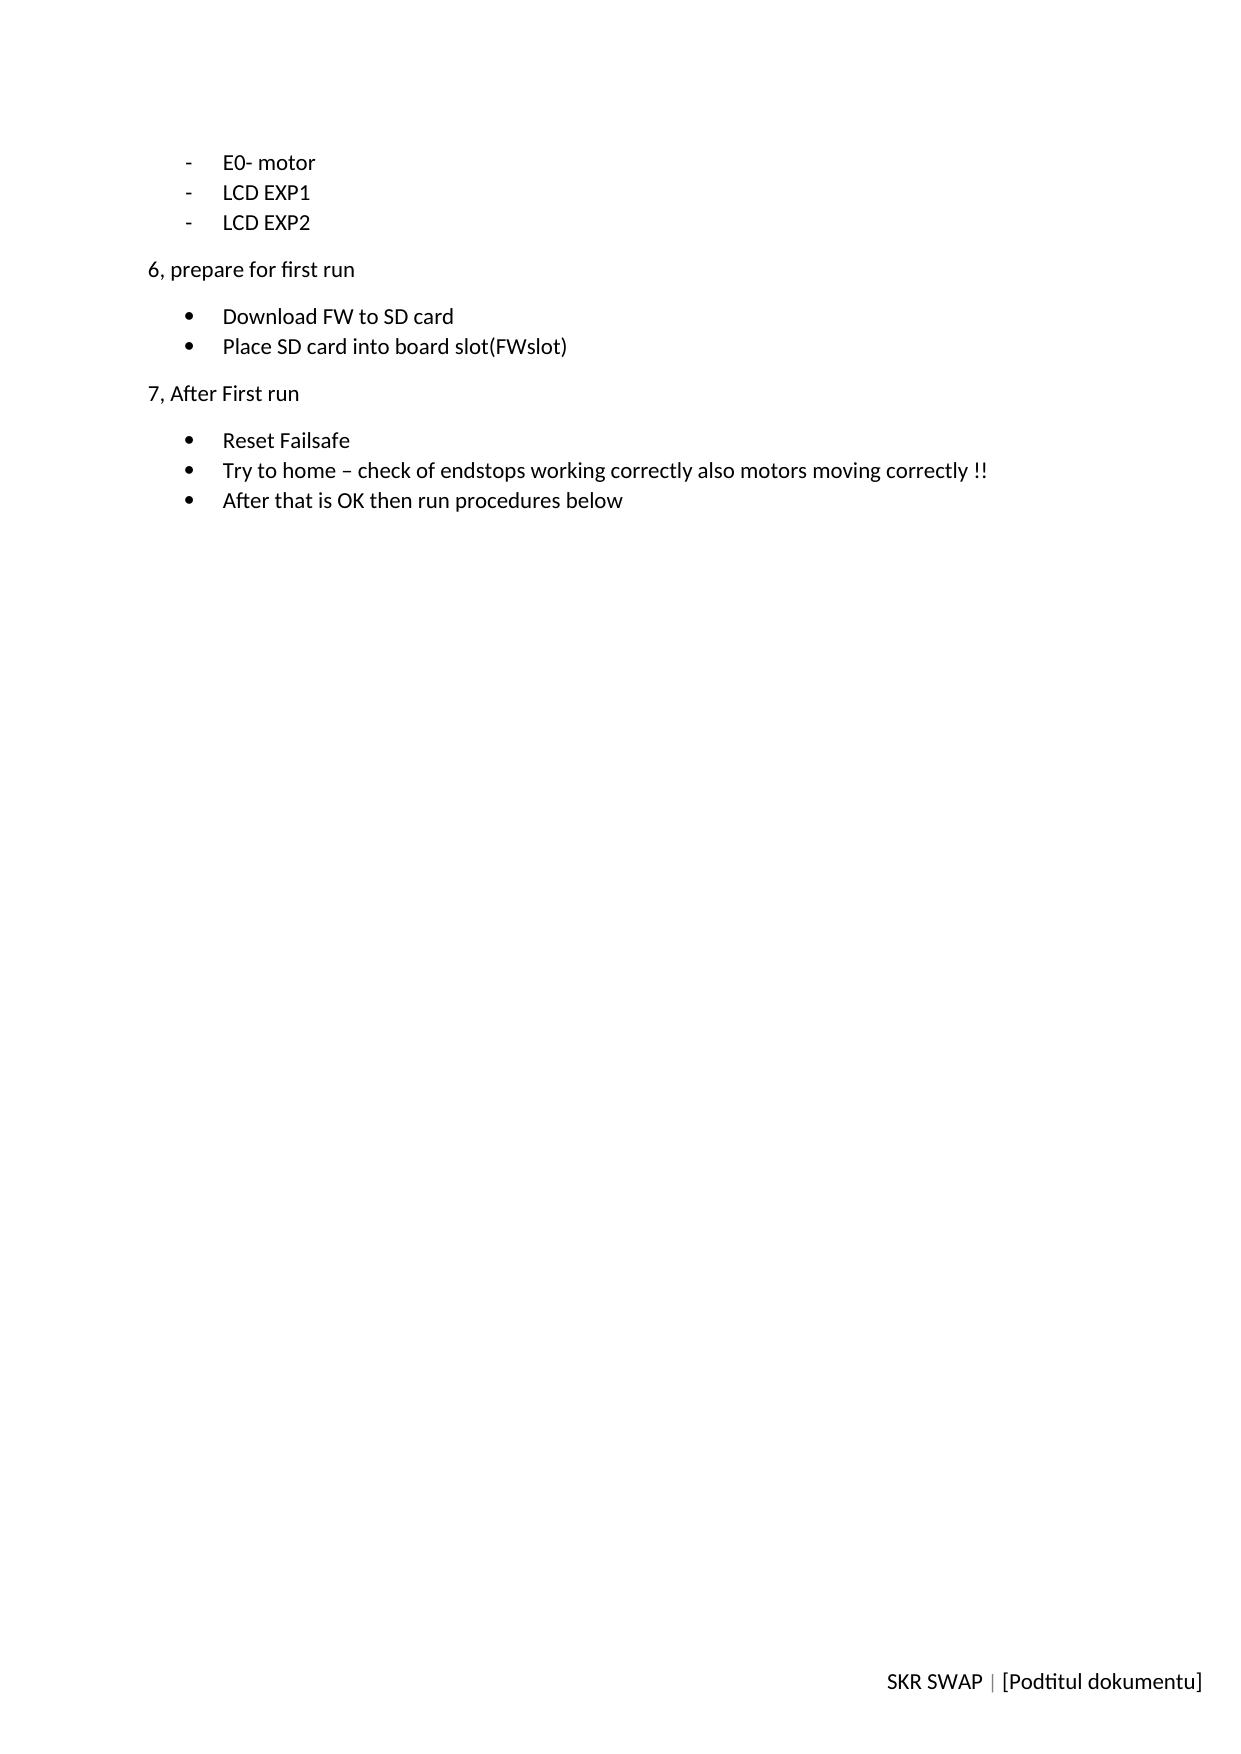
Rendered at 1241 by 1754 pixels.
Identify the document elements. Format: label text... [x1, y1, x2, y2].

list Place SD card into board slot(FWslot) [185, 332, 1093, 360]
list LCD EXP1 [185, 178, 1093, 206]
list Download FW to SD card [185, 302, 1093, 330]
text 6, prepare for first run [148, 255, 1093, 283]
list LCD EXP2 [185, 208, 1093, 236]
list Try to home – check of endstops working correctly also motors moving correctly !! [185, 456, 1093, 484]
list E0- motor [185, 148, 1093, 176]
text 7, After First run [148, 379, 1093, 407]
list Reset Failsafe [185, 426, 1093, 454]
list After that is OK then run procedures below [185, 486, 1093, 514]
